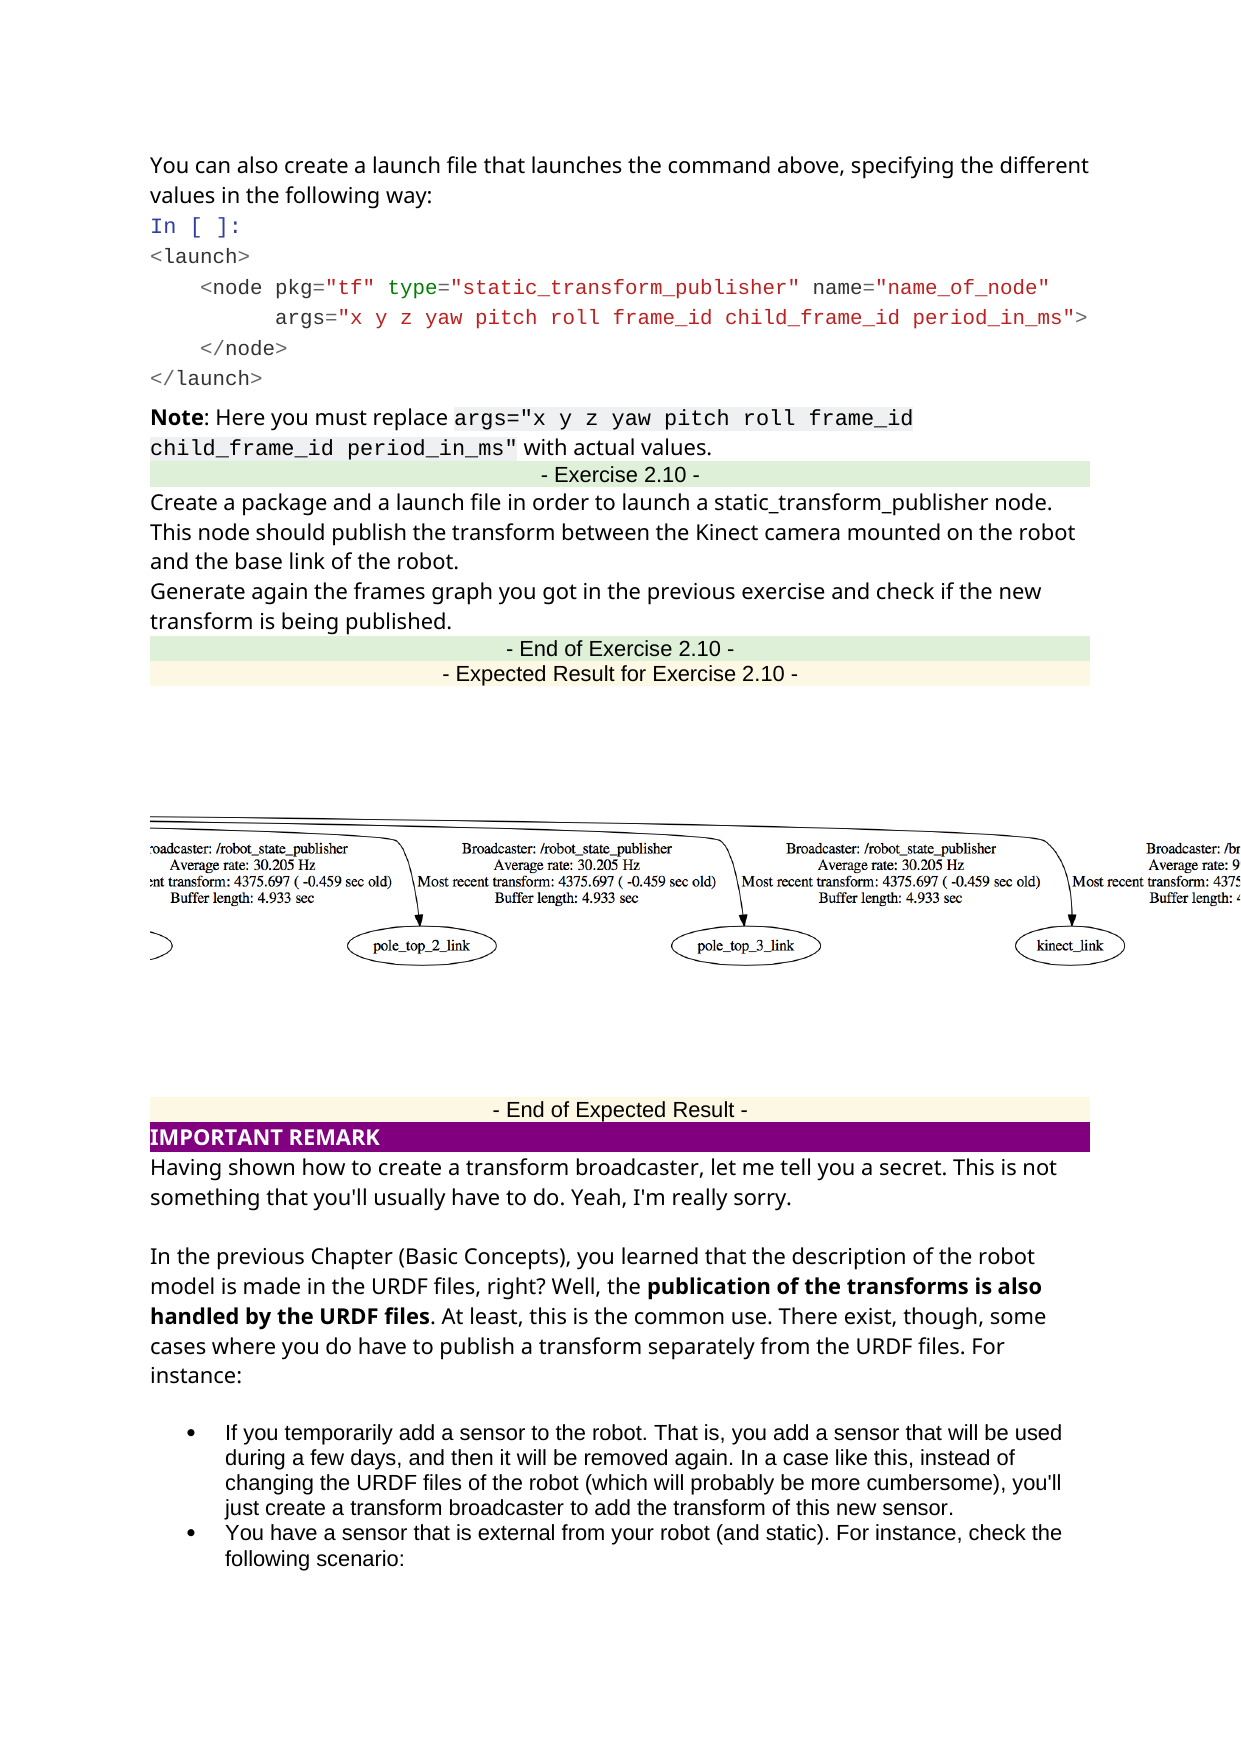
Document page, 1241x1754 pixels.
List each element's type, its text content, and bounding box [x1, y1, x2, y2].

text Note: Here you must replace args="x y z yaw pitch roll frame_id child_frame_id period_in_ms" with actual values. [150, 401, 1090, 461]
text - End of Exercise 2.10 - [150, 636, 1090, 661]
text You can also create a launch file that launches the command above, specifying the different values in the following way: [150, 150, 1090, 209]
picture [150, 686, 1241, 1097]
list If you temporarily add a sensor to the robot. That is, you add a sensor that will be used during a few days, and then it will be removed again. In a case like this, instead of changing the URDF files of the robot (which will probably be more cumbersome), you'll just create a transform broadcaster to add the transform of this new sensor. [187, 1419, 1090, 1520]
text In [ ]: [150, 209, 1090, 240]
text Having shown how to create a transform broadcaster, let me tell you a secret. This is not something that you'll usually have to do. Yeah, I'm really sorry. In the previous Chapter (Basic Concepts), you learned that the description of the robot model is made in the URDF files, right? Well, the publication of the transforms is also handled by the URDF files. At least, this is the common use. There exist, though, some cases where you do have to publish a transform separately from the URDF files. For instance: [150, 1152, 1090, 1390]
text args="x y z yaw pitch roll frame_id child_frame_id period_in_ms"> [150, 301, 1090, 331]
text Generate again the frames graph you got in the previous exercise and check if the new transform is being published. [150, 576, 1090, 636]
text IMPORTANT REMARK [150, 1122, 1090, 1152]
text - Exercise 2.10 - [150, 461, 1090, 487]
text <launch> [150, 240, 1090, 270]
text </node> [150, 331, 1090, 361]
text - End of Expected Result - [150, 1097, 1090, 1122]
text </launch> [150, 361, 1090, 391]
text Create a package and a launch file in order to launch a static_transform_publisher node. This node should publish the transform between the Kinect camera mounted on the robot and the base link of the robot. [150, 487, 1090, 576]
text <node pkg="tf" type="static_transform_publisher" name="name_of_node" [150, 270, 1090, 301]
text - Expected Result for Exercise 2.10 - [150, 661, 1090, 686]
list You have a sensor that is external from your robot (and static). For instance, check the following scenario: [187, 1520, 1090, 1571]
